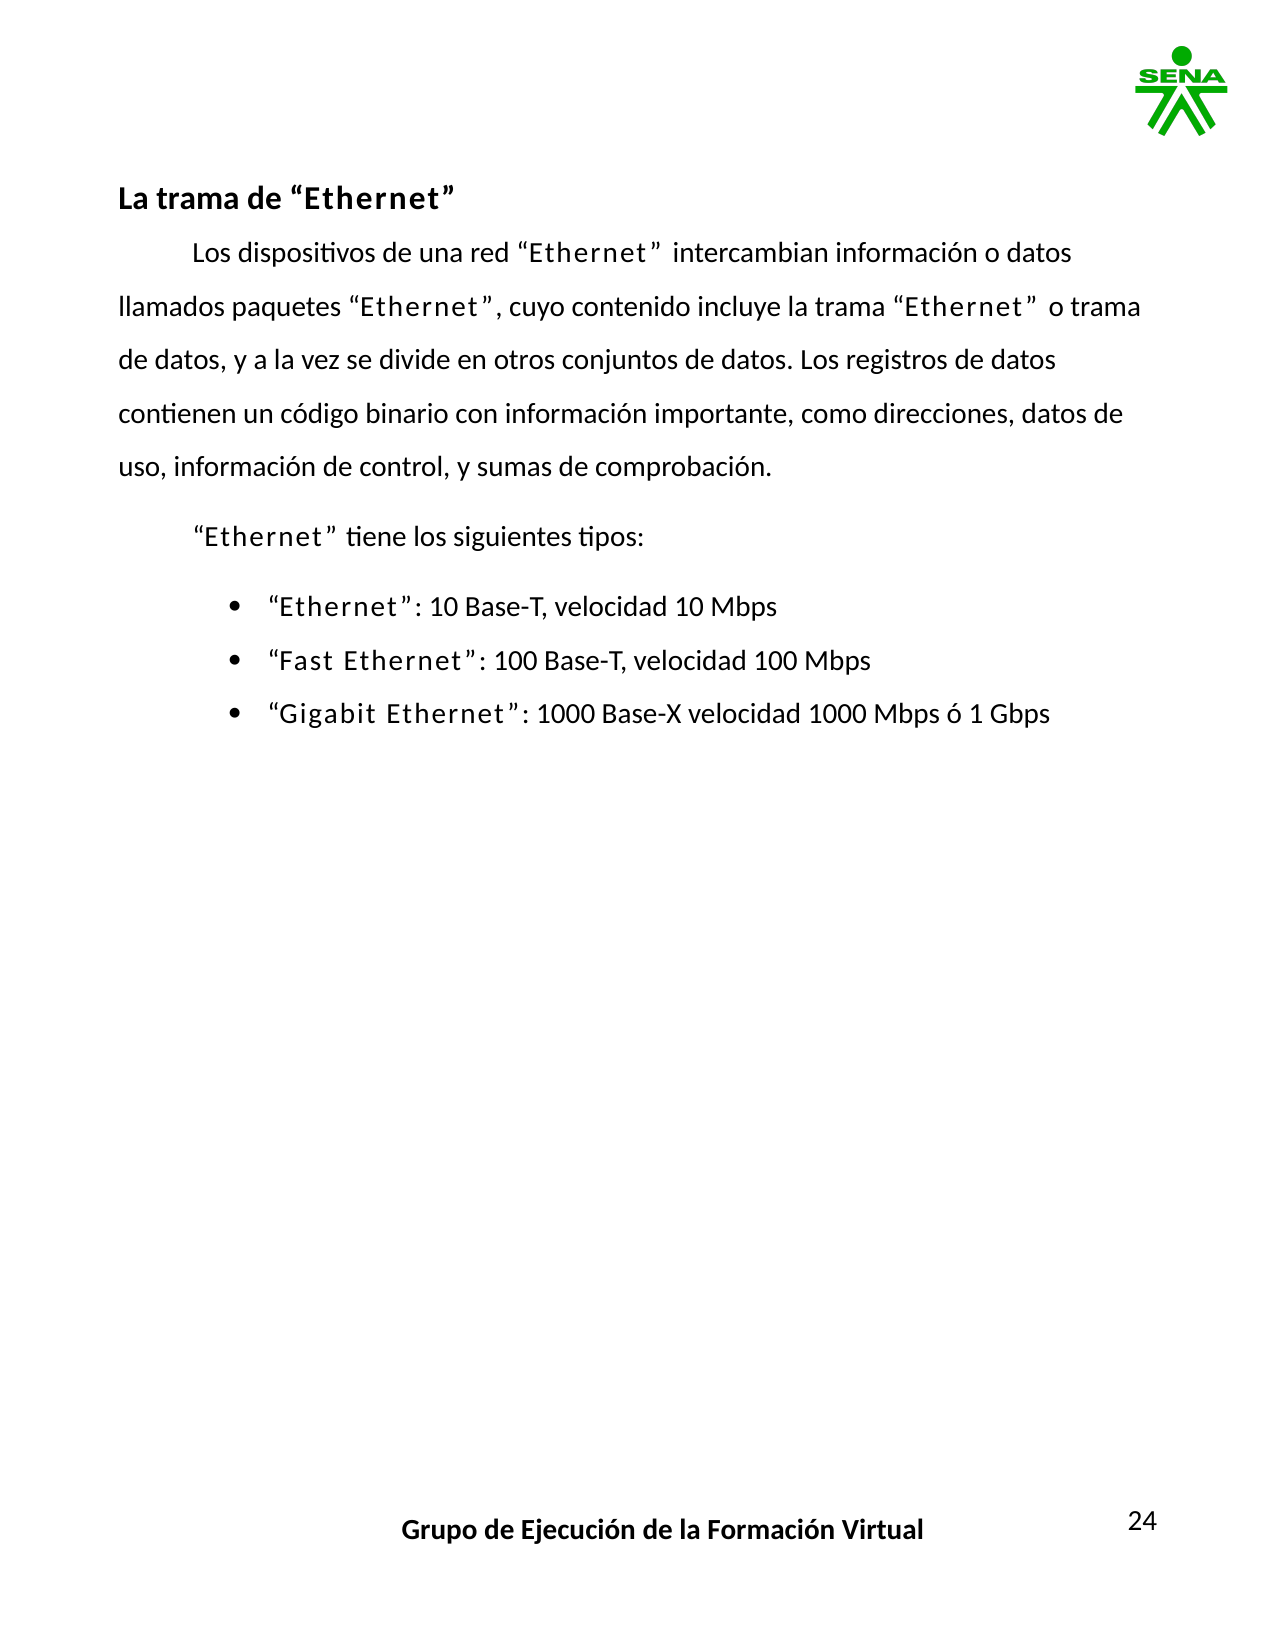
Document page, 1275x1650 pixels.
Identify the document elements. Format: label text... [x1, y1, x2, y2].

list “Fast Ethernet”: 100 Base-T, velocidad 100 Mbps [229, 642, 1157, 678]
text “Ethernet” tiene los siguientes tipos: [118, 518, 1157, 554]
list “Gigabit Ethernet”: 1000 Base-X velocidad 1000 Mbps ó 1 Gbps [229, 695, 1157, 731]
subtitle La trama de “Ethernet” [118, 177, 1157, 218]
list “Ethernet”: 10 Base-T, velocidad 10 Mbps [229, 588, 1157, 624]
picture [1135, 46, 1228, 136]
text Los dispositivos de una red “Ethernet” intercambian información o datos llamados paquetes “Ethernet”, cuyo contenido incluye la trama “Ethernet” o trama de datos, y a la vez se divide en otros conjuntos de datos. Los registros de datos contienen un código binario con información importante, como direcciones, datos de uso, información de control, y sumas de comprobación. [118, 234, 1157, 484]
